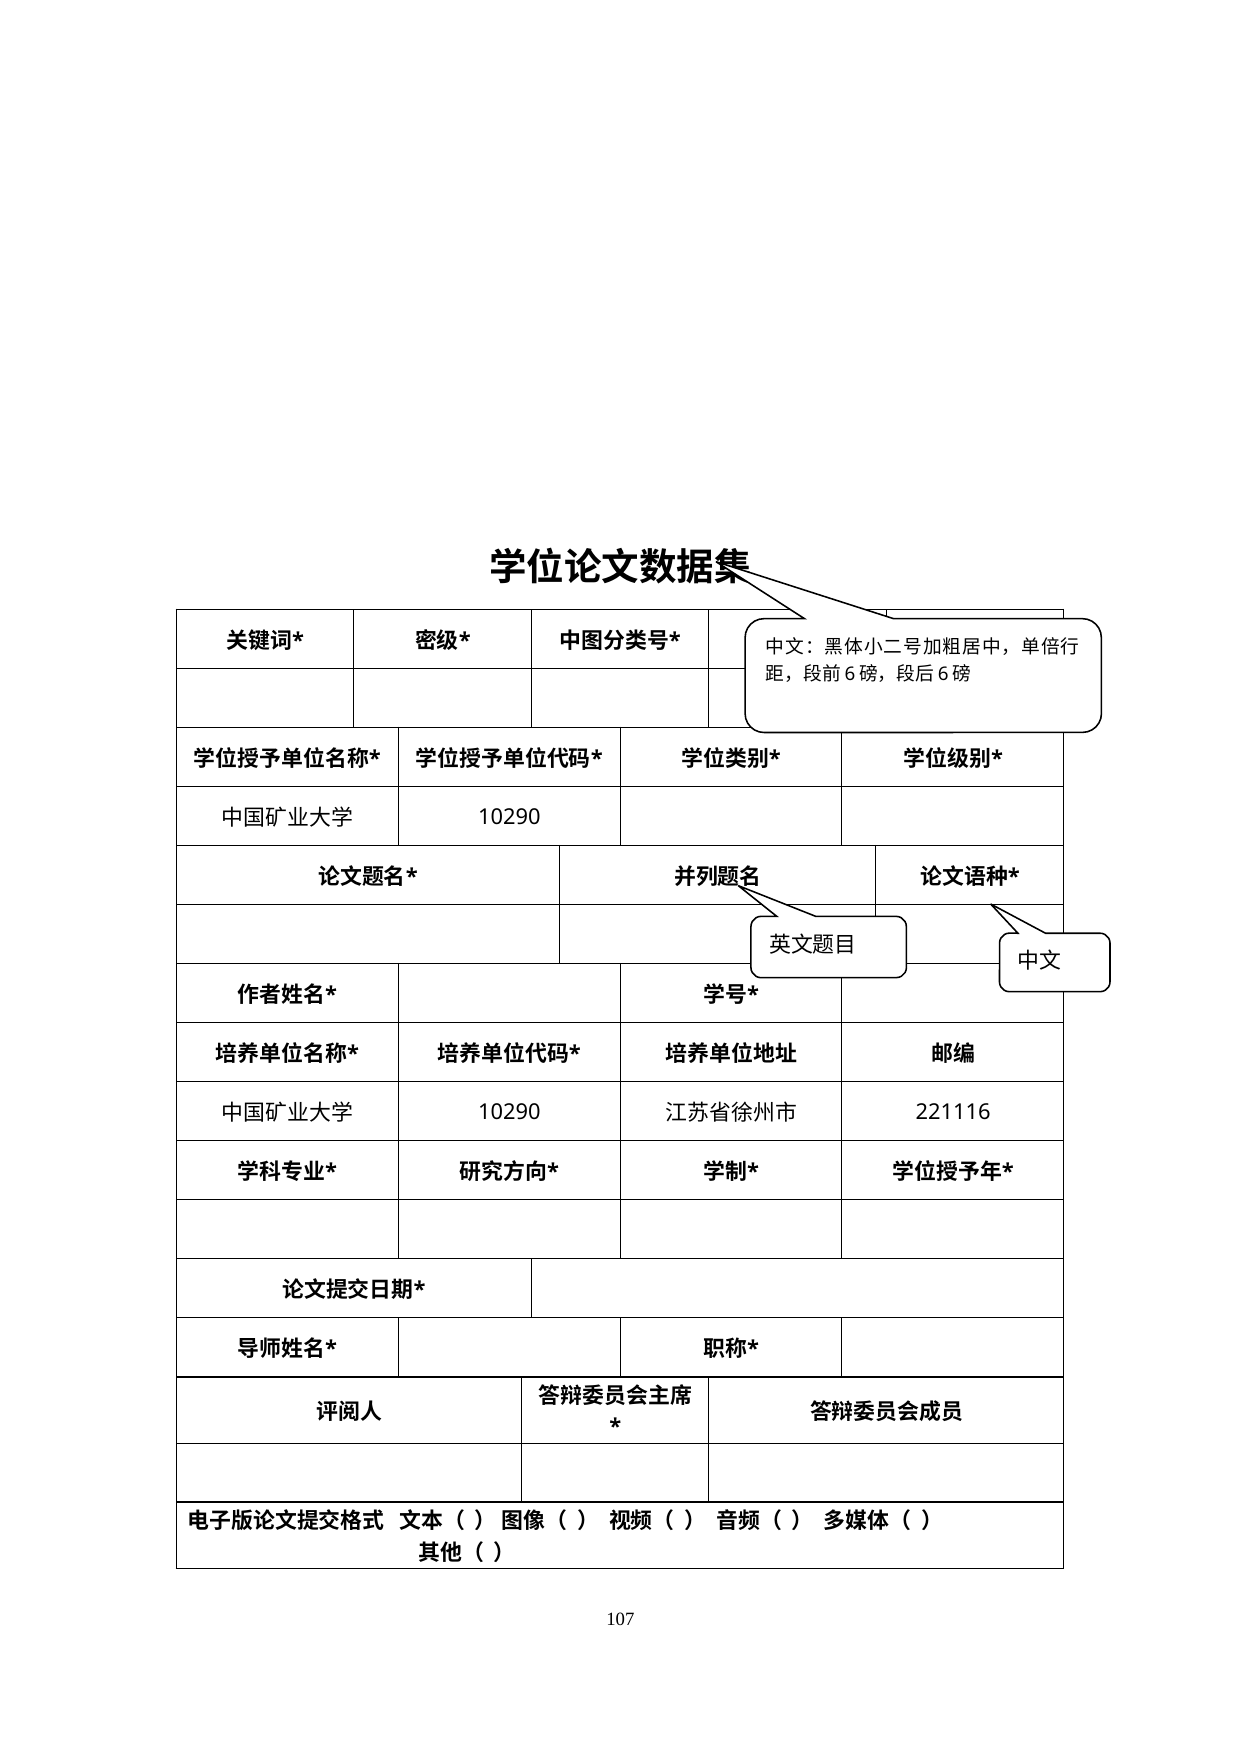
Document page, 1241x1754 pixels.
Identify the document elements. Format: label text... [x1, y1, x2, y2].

table_cell [522, 1444, 708, 1501]
table_cell 培养单位代码* [399, 1023, 620, 1081]
table_header 密级* [354, 610, 531, 668]
table_cell 职称* [621, 1318, 841, 1376]
table_cell [354, 669, 531, 727]
table_cell [842, 1200, 1063, 1258]
table_cell 学科专业* [177, 1141, 398, 1199]
table_cell 221116 [842, 1082, 1063, 1140]
table_cell [560, 905, 772, 963]
table_cell [842, 1318, 1063, 1376]
table_cell [399, 964, 620, 1022]
table_cell [997, 905, 1063, 932]
table_cell 培养单位名称* [177, 1023, 398, 1081]
table_cell 学制* [621, 1141, 841, 1199]
table_cell 评阅人 [177, 1378, 521, 1442]
table_cell [532, 669, 708, 727]
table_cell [177, 1503, 1063, 1567]
table_cell [621, 787, 841, 845]
text 学位论文数据集 [187, 531, 1053, 596]
table_cell 学位授予单位名称* [177, 728, 398, 786]
table_cell 中国矿业大学 [177, 1082, 398, 1140]
table_cell [709, 669, 748, 727]
table_cell 10290 [399, 787, 620, 845]
table_cell 10290 [399, 1082, 620, 1140]
table_cell 并列题名 [560, 846, 875, 904]
table_cell 邮编 [842, 1023, 1063, 1081]
table_cell 中国矿业大学 [177, 787, 398, 845]
table_cell [621, 1200, 841, 1258]
table_cell [842, 787, 1063, 845]
table_cell 论文题名* [177, 846, 559, 904]
table_cell 学号* [621, 964, 841, 1022]
table_cell 论文提交日期* [177, 1259, 531, 1317]
table_cell 作者姓名* [177, 964, 398, 1022]
table_cell [792, 905, 875, 915]
table_cell [177, 1444, 521, 1501]
table_cell 论文语种* [876, 846, 1063, 904]
table_cell [876, 905, 1014, 963]
table_cell 学位级别* [842, 734, 1063, 786]
table_cell 答辩委员会成员 [709, 1378, 1063, 1442]
table_cell [177, 669, 353, 727]
table_cell [399, 1318, 620, 1376]
table_cell [177, 905, 559, 963]
table_cell [842, 964, 1063, 1022]
table_cell [532, 1259, 1063, 1317]
table_header UDC [709, 610, 798, 668]
table_cell 学位类别* [621, 728, 841, 786]
table_cell 答辩委员会主席* [522, 1378, 708, 1442]
table_cell 学位授予年* [842, 1141, 1063, 1199]
table_cell [177, 1200, 398, 1258]
table_header 关键词* [177, 610, 353, 668]
table_cell [399, 1200, 620, 1258]
table_cell 研究方向* [399, 1141, 620, 1199]
table_cell 导师姓名* [177, 1318, 398, 1376]
table_cell [709, 1444, 1063, 1501]
table_cell 学位授予单位代码* [399, 728, 620, 786]
table_header 中图分类号* [532, 610, 708, 668]
table_cell 培养单位地址 [621, 1023, 841, 1081]
table_cell 江苏省徐州市 [621, 1082, 841, 1140]
